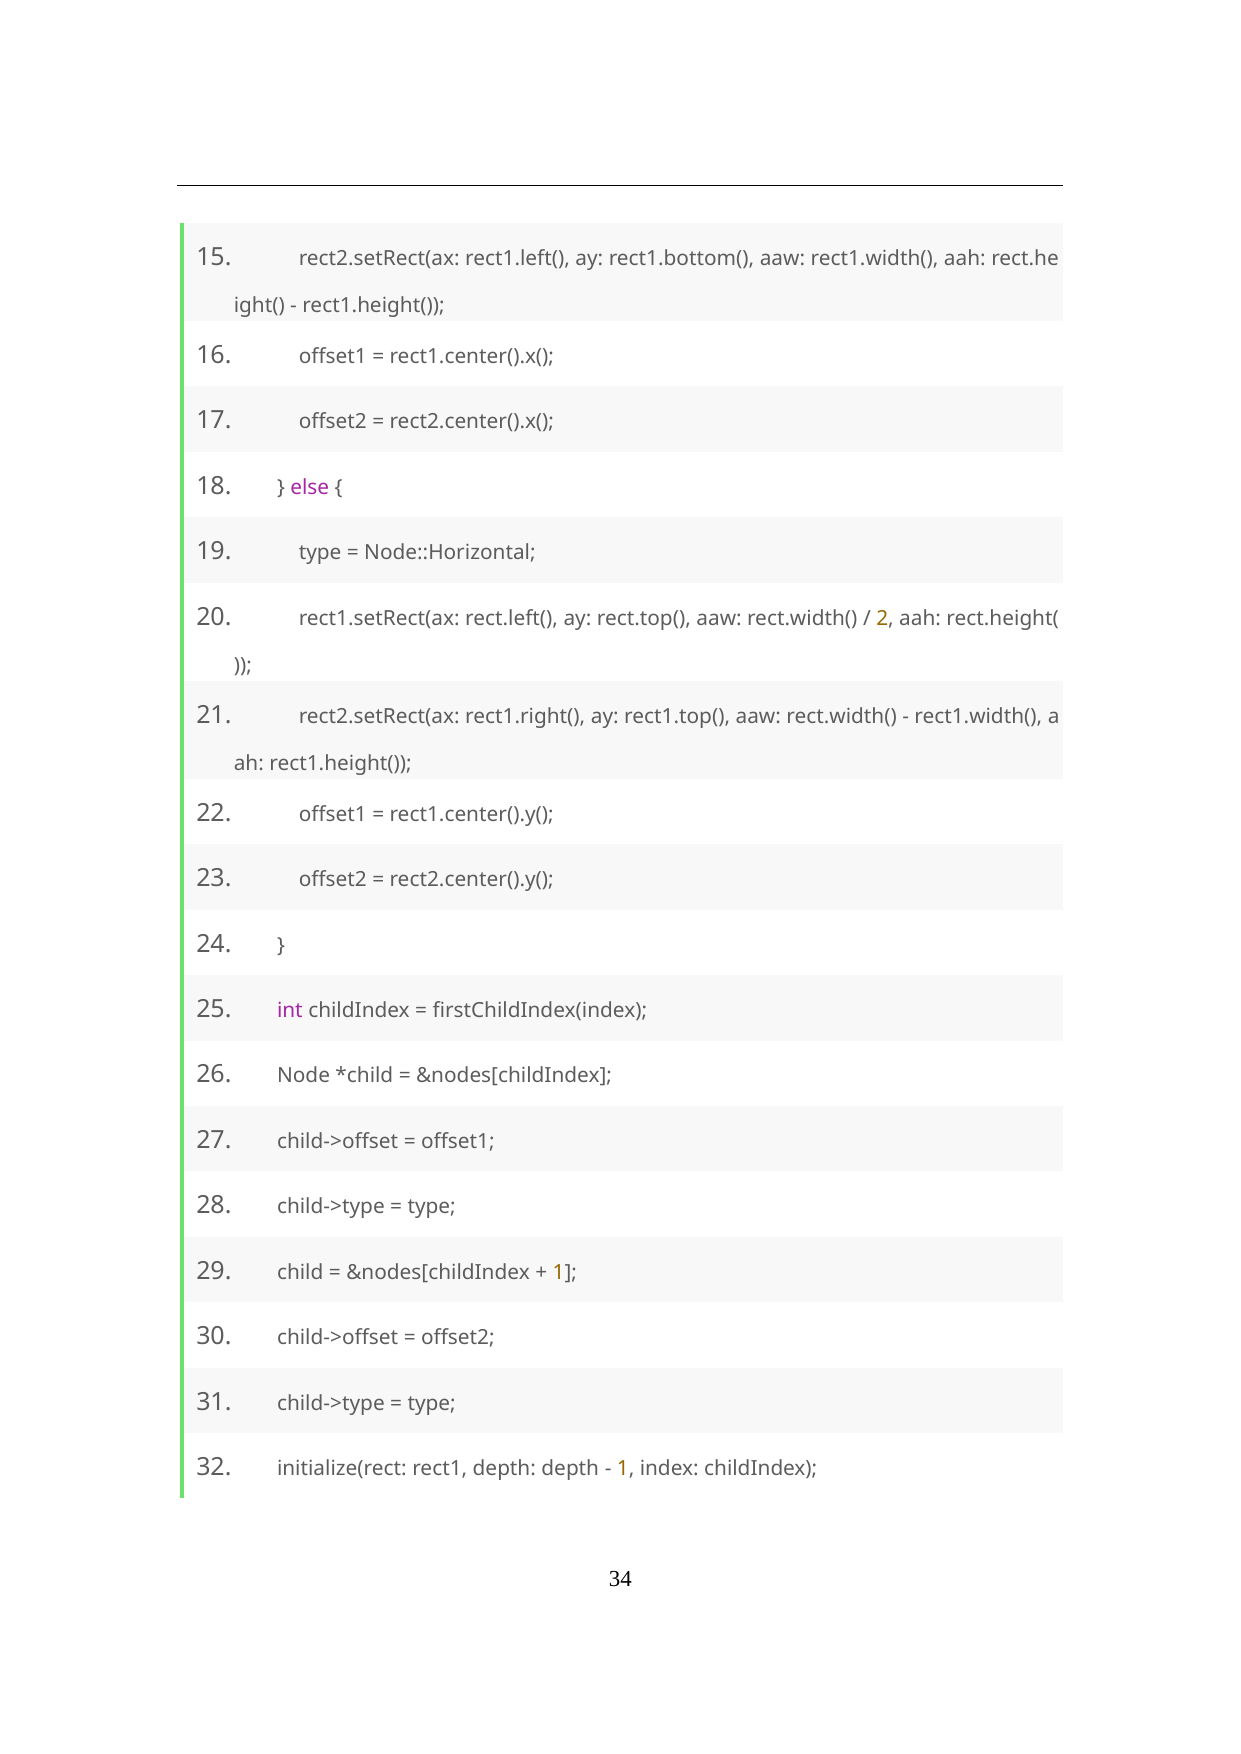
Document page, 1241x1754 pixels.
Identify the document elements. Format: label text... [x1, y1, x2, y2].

list child->offset = offset1; [184, 1106, 1063, 1171]
list type = Node::Horizontal; [184, 517, 1063, 583]
list } [184, 910, 1063, 975]
list rect2.setRect(ax: rect1.left(), ay: rect1.bottom(), aaw: rect1.width(), aah: rect.height() - rect1.height()); [184, 223, 1063, 321]
list child = &nodes[childIndex + 1]; [184, 1237, 1063, 1302]
list Node *child = &nodes[childIndex]; [184, 1041, 1063, 1106]
list offset1 = rect1.center().x(); [184, 321, 1063, 386]
list offset1 = rect1.center().y(); [184, 779, 1063, 844]
list rect2.setRect(ax: rect1.right(), ay: rect1.top(), aaw: rect.width() - rect1.width(), aah: rect1.height()); [184, 681, 1063, 779]
list child->type = type; [184, 1368, 1063, 1433]
list child->type = type; [184, 1171, 1063, 1237]
list int childIndex = firstChildIndex(index); [184, 975, 1063, 1041]
list initialize(rect: rect1, depth: depth - 1, index: childIndex); [184, 1433, 1063, 1498]
list child->offset = offset2; [184, 1302, 1063, 1368]
list offset2 = rect2.center().x(); [184, 386, 1063, 452]
list offset2 = rect2.center().y(); [184, 844, 1063, 910]
list } else { [184, 452, 1063, 517]
list rect1.setRect(ax: rect.left(), ay: rect.top(), aaw: rect.width() / 2, aah: rect.height()); [184, 583, 1063, 681]
